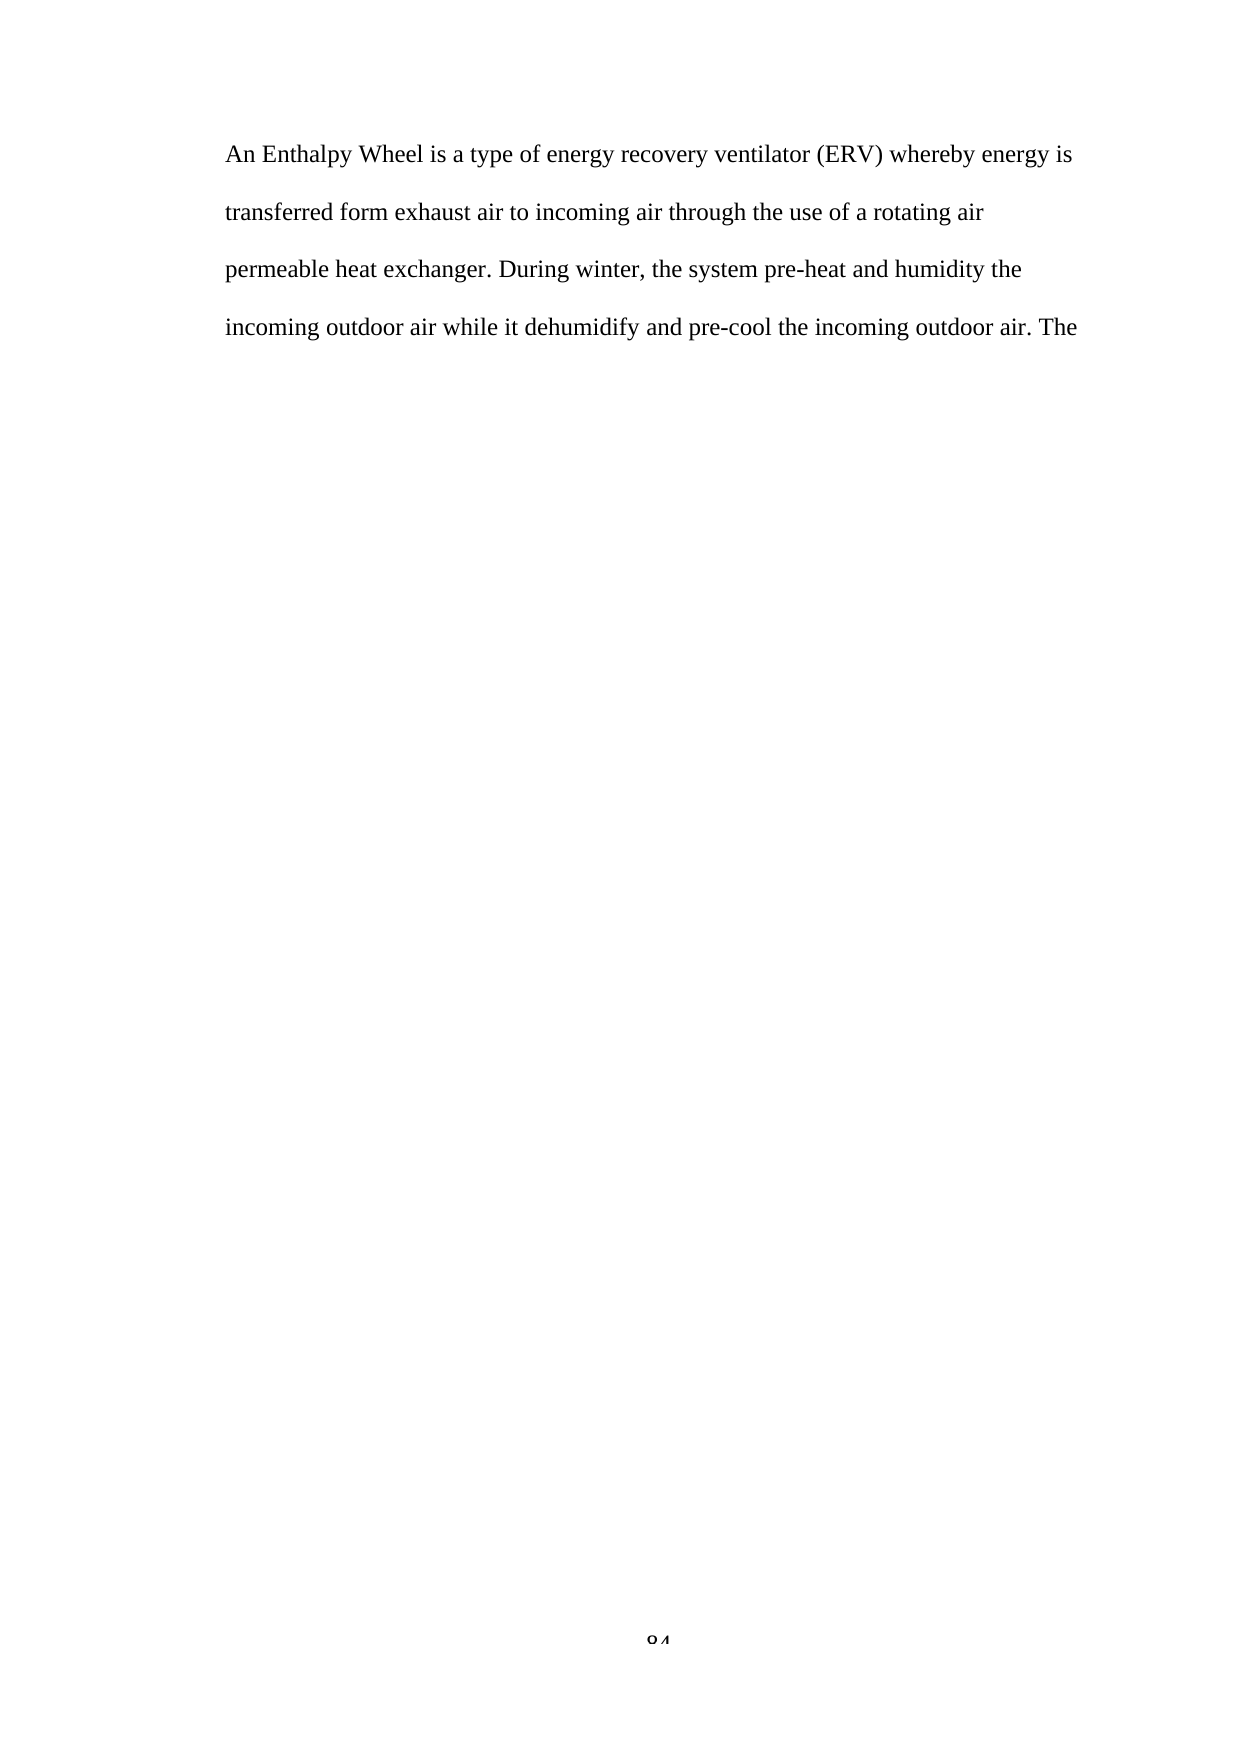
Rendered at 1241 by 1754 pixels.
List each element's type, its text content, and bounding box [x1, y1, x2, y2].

text An Enthalpy Wheel is a type of energy recovery ventilator (ERV) whereby energy is transferred form exhaust air to incoming air through the use of a rotating air permeable heat exchanger. During winter, the system pre-heat and humidity the incoming outdoor air while it dehumidify and pre-cool the incoming outdoor air. The [225, 139, 1078, 341]
